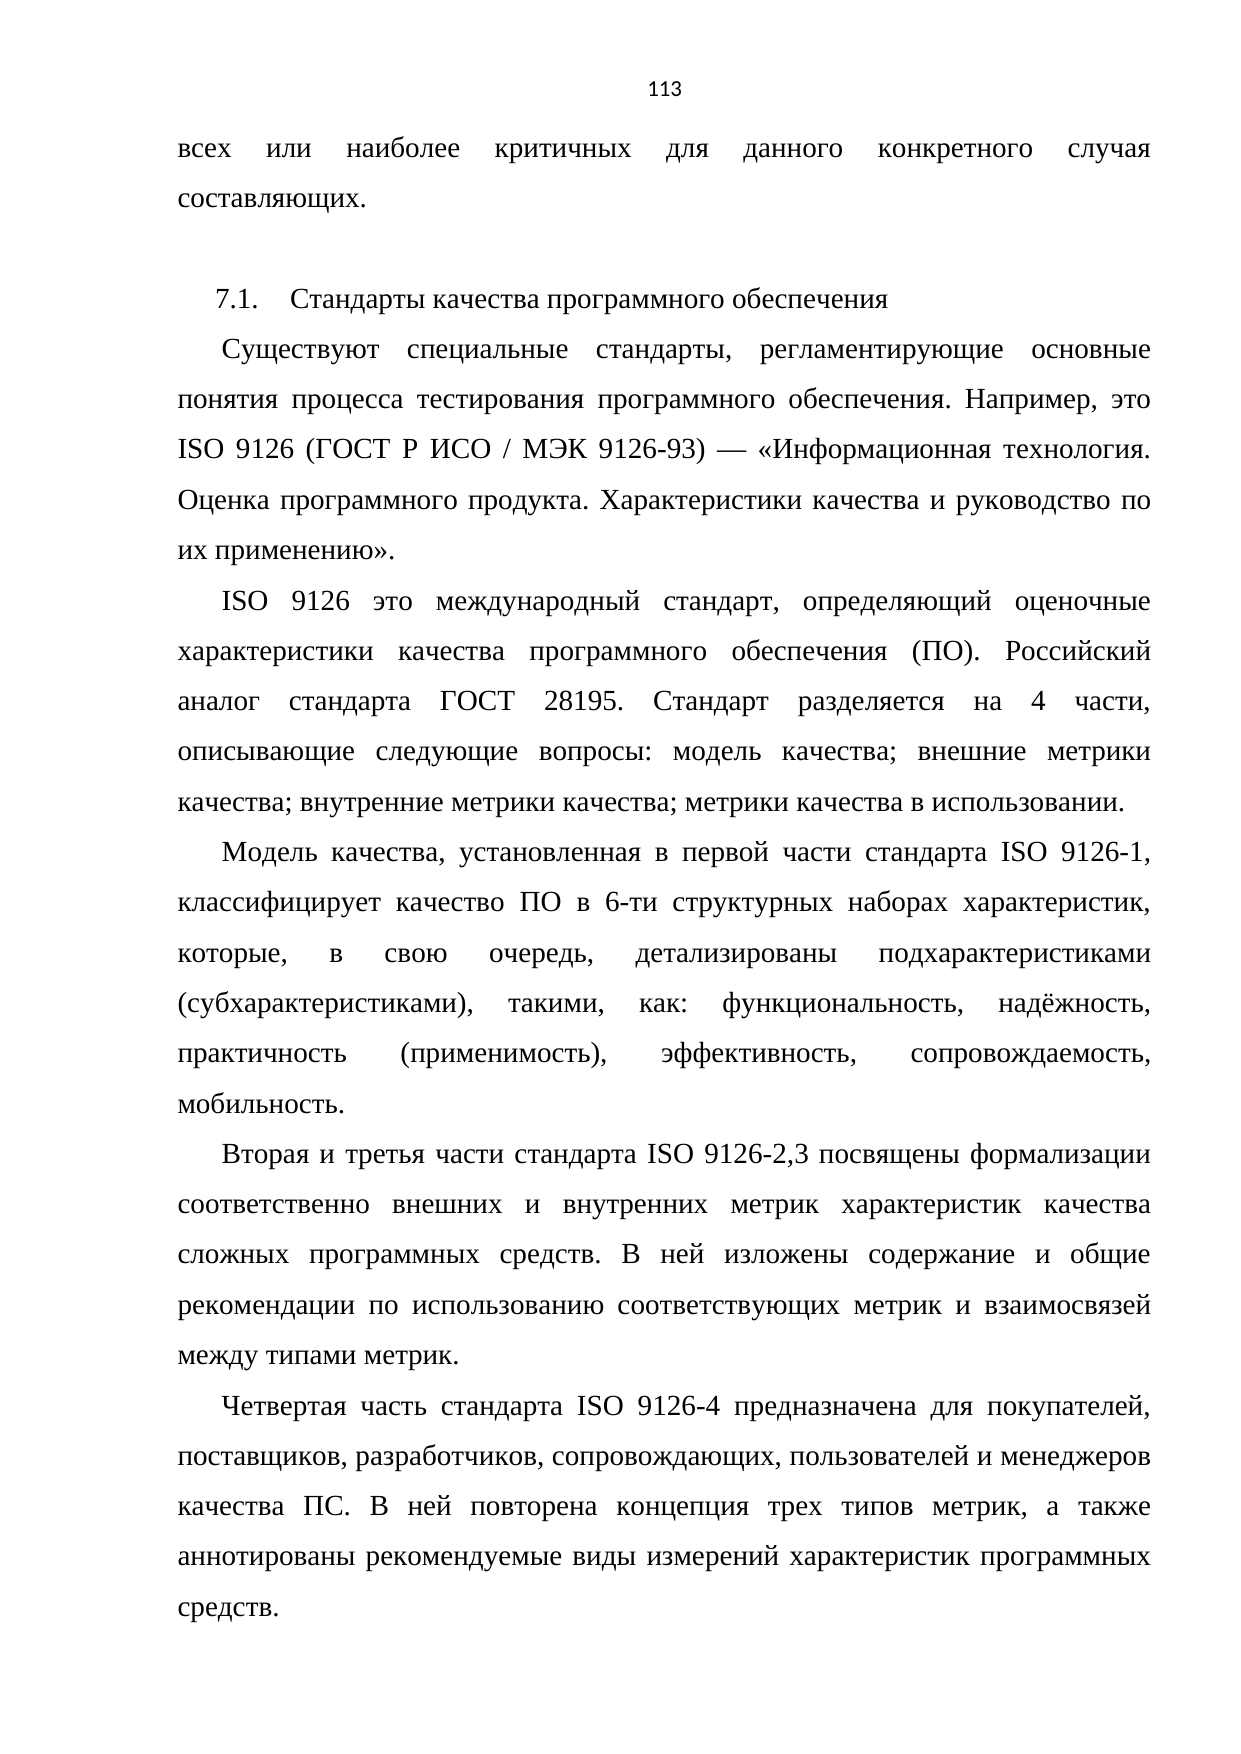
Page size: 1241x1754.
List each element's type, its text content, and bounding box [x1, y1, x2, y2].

text Четвертая часть стандарта ISO 9126-4 предназначена для покупателей, поставщиков, разработчиков, сопровождающих, пользователей и менеджеров качества ПС. В ней повторена концепция трех типов метрик, а также аннотированы рекомендуемые виды измерений характеристик программных средств. [177, 1388, 1152, 1622]
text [177, 130, 1152, 214]
text ISO 9126 это международный стандарт, определяющий оценочные характеристики качества программного обеспечения (ПО). Российский аналог стандарта ГОСТ 28195. Стандарт разделяется на 4 части, описывающие следующие вопросы: модель качества; внешние метрики качества; внутренние метрики качества; метрики качества в использовании. [177, 583, 1152, 817]
text Вторая и третья части стандарта ISO 9126-2,3 посвящены формализации соответственно внешних и внутренних метрик характеристик качества сложных программных средств. В ней изложены содержание и общие рекомендации по использованию соответствующих метрик и взаимосвязей между типами метрик. [177, 1136, 1152, 1371]
list Стандарты качества программного обеспечения [215, 281, 1152, 314]
text Существуют специальные стандарты, регламентирующие основные понятия процесса тестирования программного обеспечения. Например, это ISO 9126 (ГОСТ Р ИСО / МЭК 9126-93) — «Информационная технология. Оценка программного продукта. Характеристики качества и руководство по их применению». [177, 331, 1152, 566]
text Модель качества, установленная в первой части стандарта ISO 9126-1, классифицирует качество ПО в 6-ти структурных наборах характеристик, которые, в свою очередь, детализированы подхарактеристиками (субхарактеристиками), такими, как: функциональность, надёжность, практичность (применимость), эффективность, сопровождаемость, мобильность. [177, 834, 1152, 1119]
